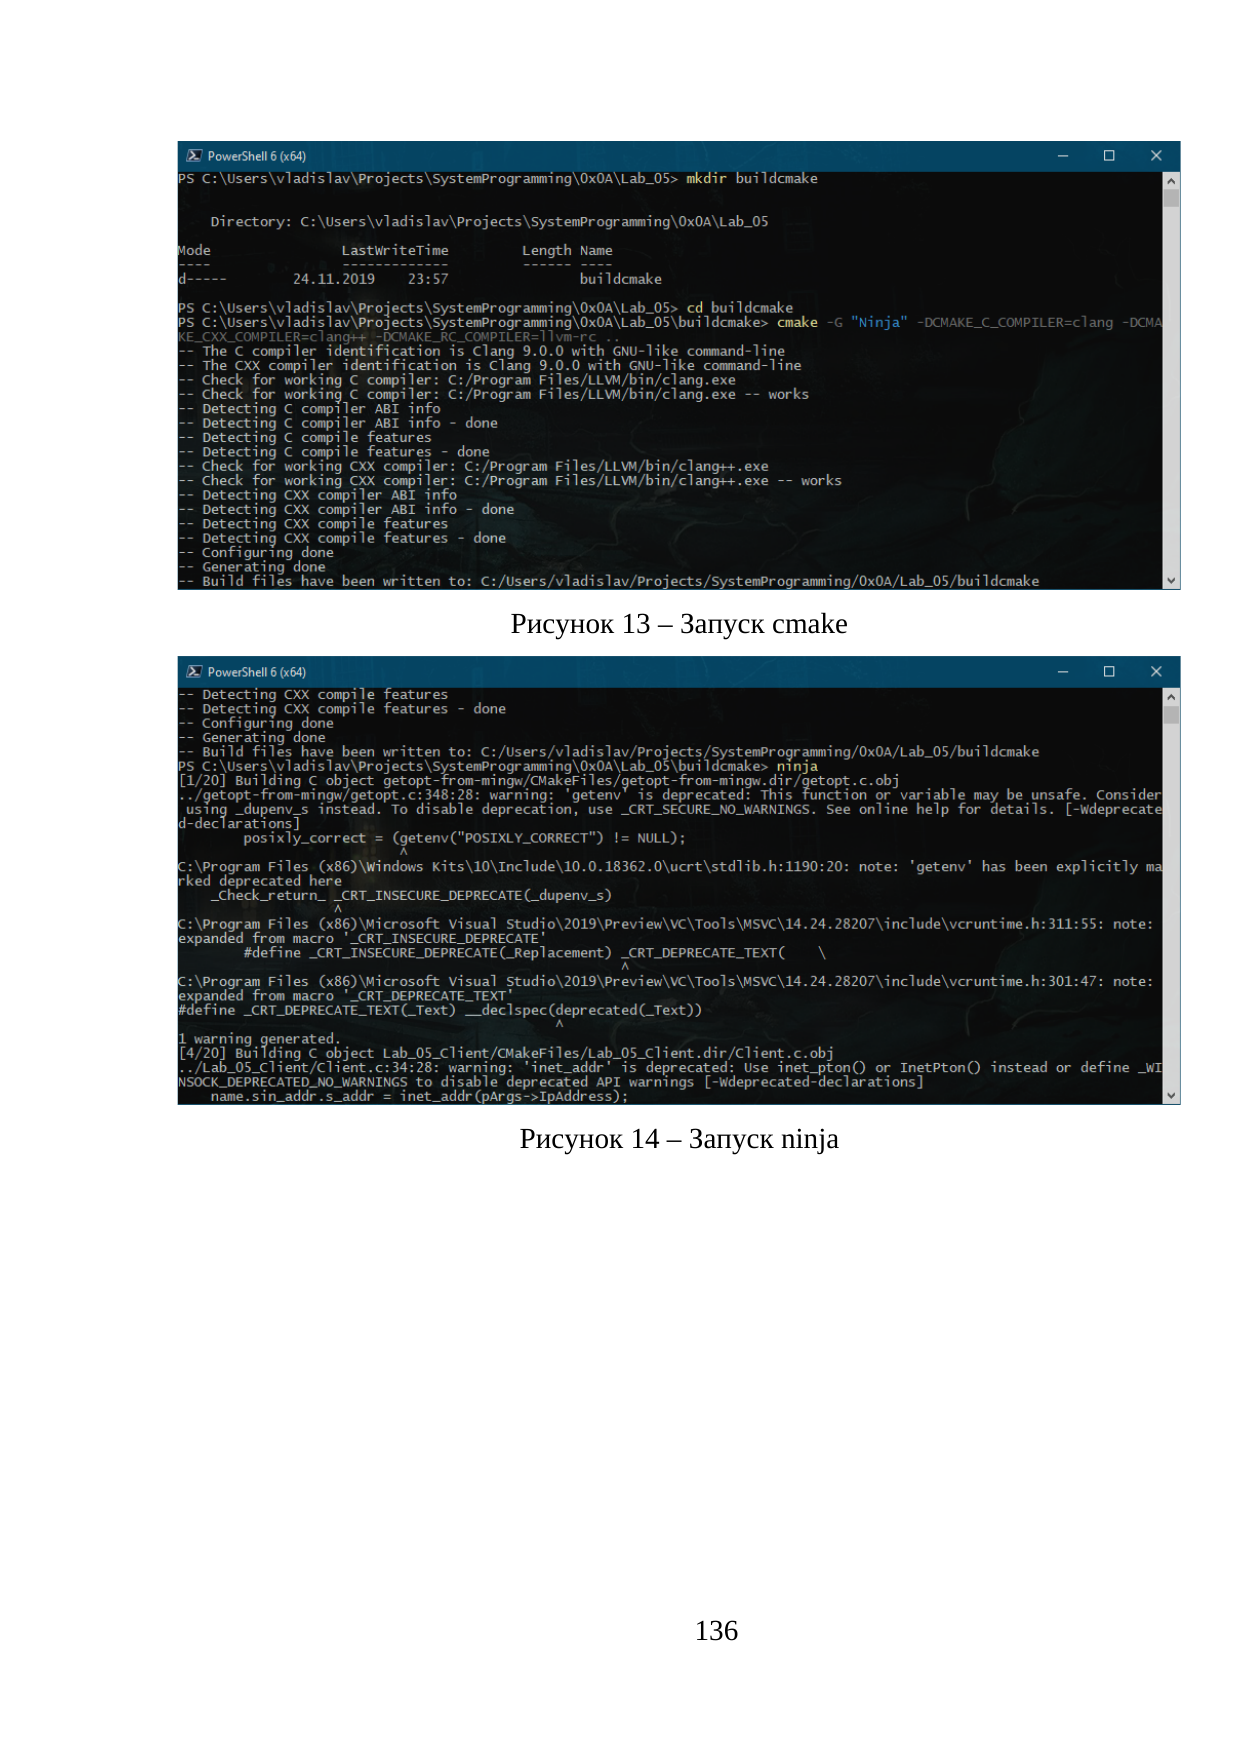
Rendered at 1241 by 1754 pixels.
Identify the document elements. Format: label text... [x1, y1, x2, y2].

picture [220, 671, 240, 676]
picture [1152, 667, 1161, 676]
picture [177, 688, 1181, 1105]
picture [208, 668, 214, 676]
picture [246, 152, 267, 160]
picture [295, 152, 306, 162]
picture [187, 666, 202, 677]
picture [220, 155, 240, 160]
picture [295, 668, 306, 678]
text Запуск ninja [177, 1122, 1181, 1155]
picture [1152, 151, 1161, 160]
picture [208, 152, 214, 160]
picture [187, 150, 202, 161]
picture [246, 668, 267, 676]
text Запуск cmake [177, 606, 1181, 640]
picture [280, 152, 289, 162]
picture [280, 668, 289, 678]
picture [177, 172, 1181, 590]
